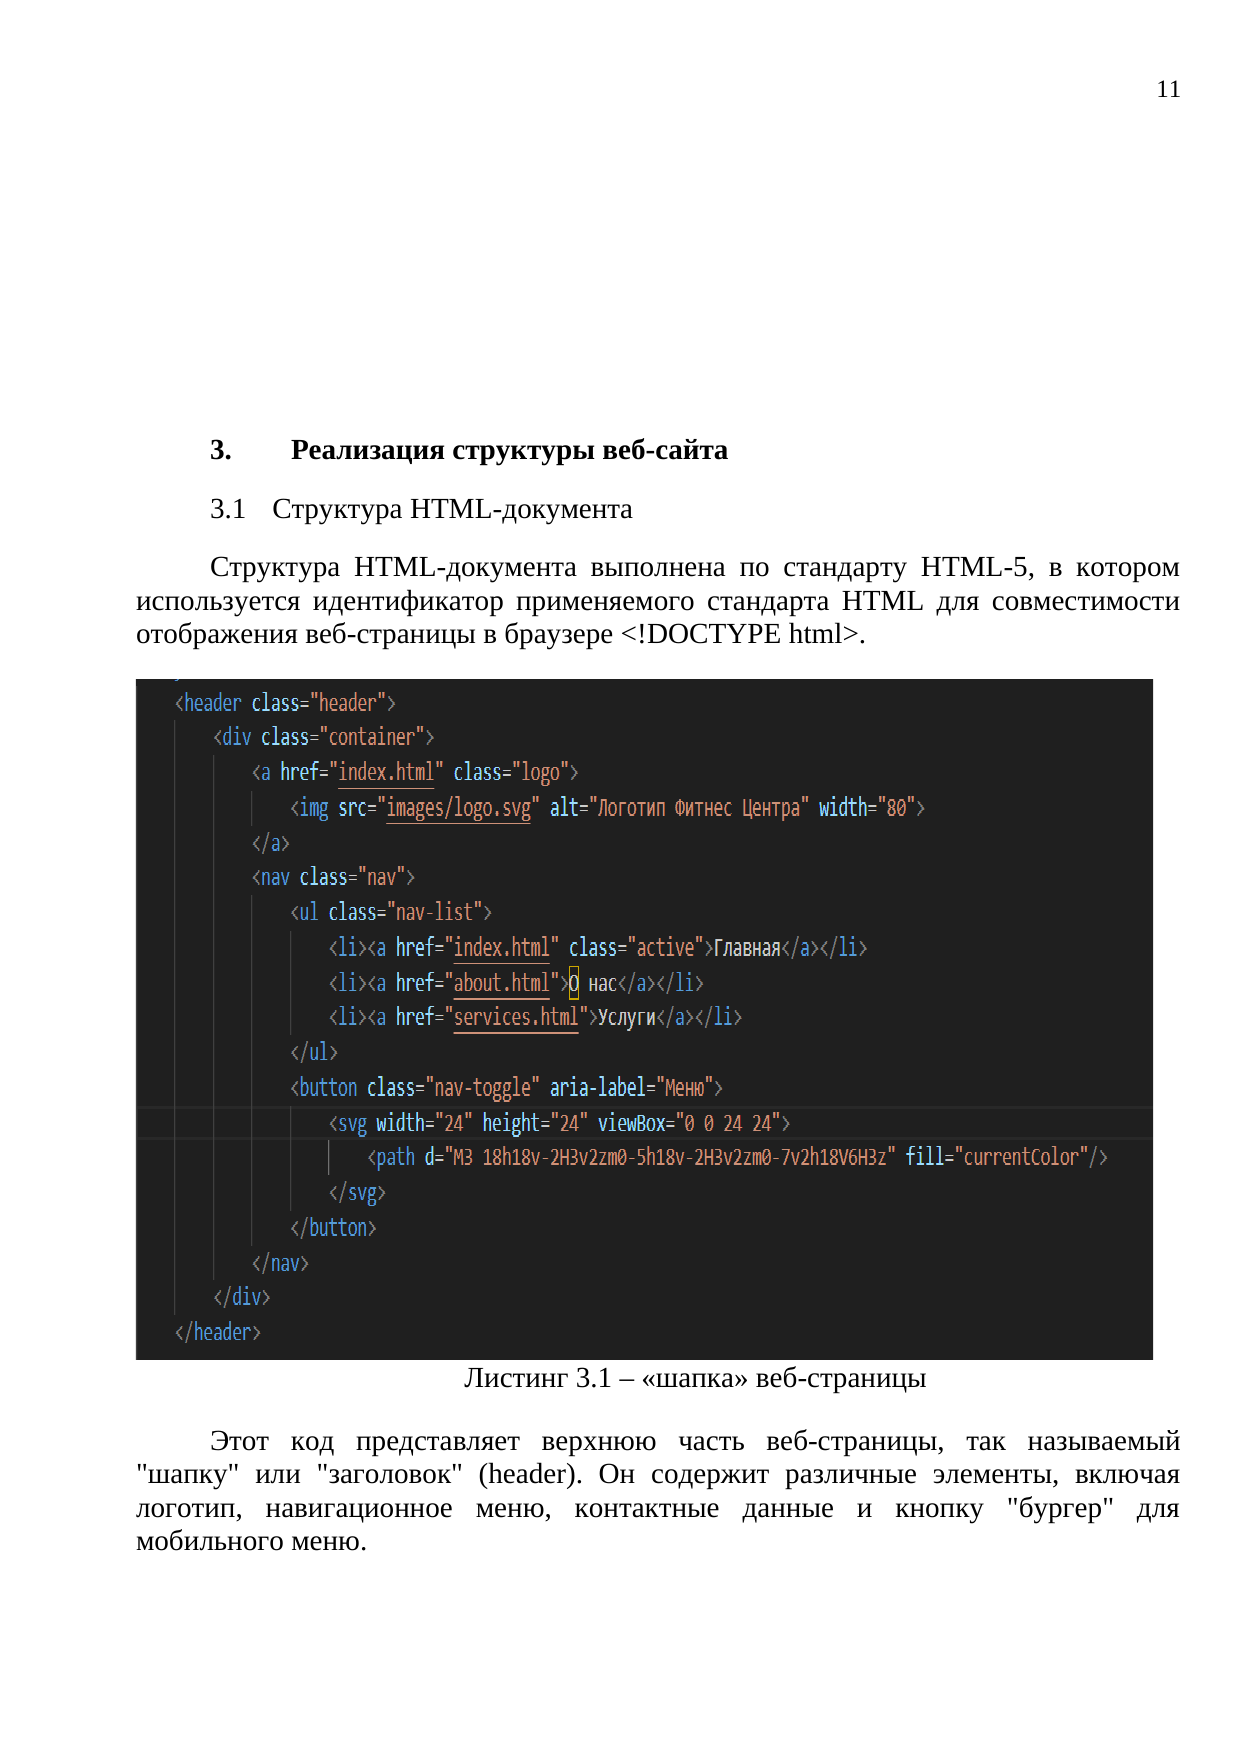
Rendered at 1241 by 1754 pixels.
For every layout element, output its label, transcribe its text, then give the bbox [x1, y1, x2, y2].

subtitle Реализация структуры веб-сайта [136, 432, 1181, 466]
picture [135, 679, 1154, 1360]
text Листинг 3.1 – «шапка» веб-страницы [136, 1360, 1181, 1393]
text Структура HTML-документа выполнена по стандарту HTML-5, в котором используется идентификатор применяемого стандарта HTML для совместимости отображения веб-страницы в браузере <!DOCTYPE html>. [136, 549, 1181, 650]
list Структура HTML-документа [136, 491, 1181, 524]
text Этот код представляет верхнюю часть веб-страницы, так называемый "шапку" или "заголовок" (header). Он содержит различные элементы, включая логотип, навигационное меню, контактные данные и кнопку "бургер" для мобильного меню. [136, 1423, 1181, 1557]
